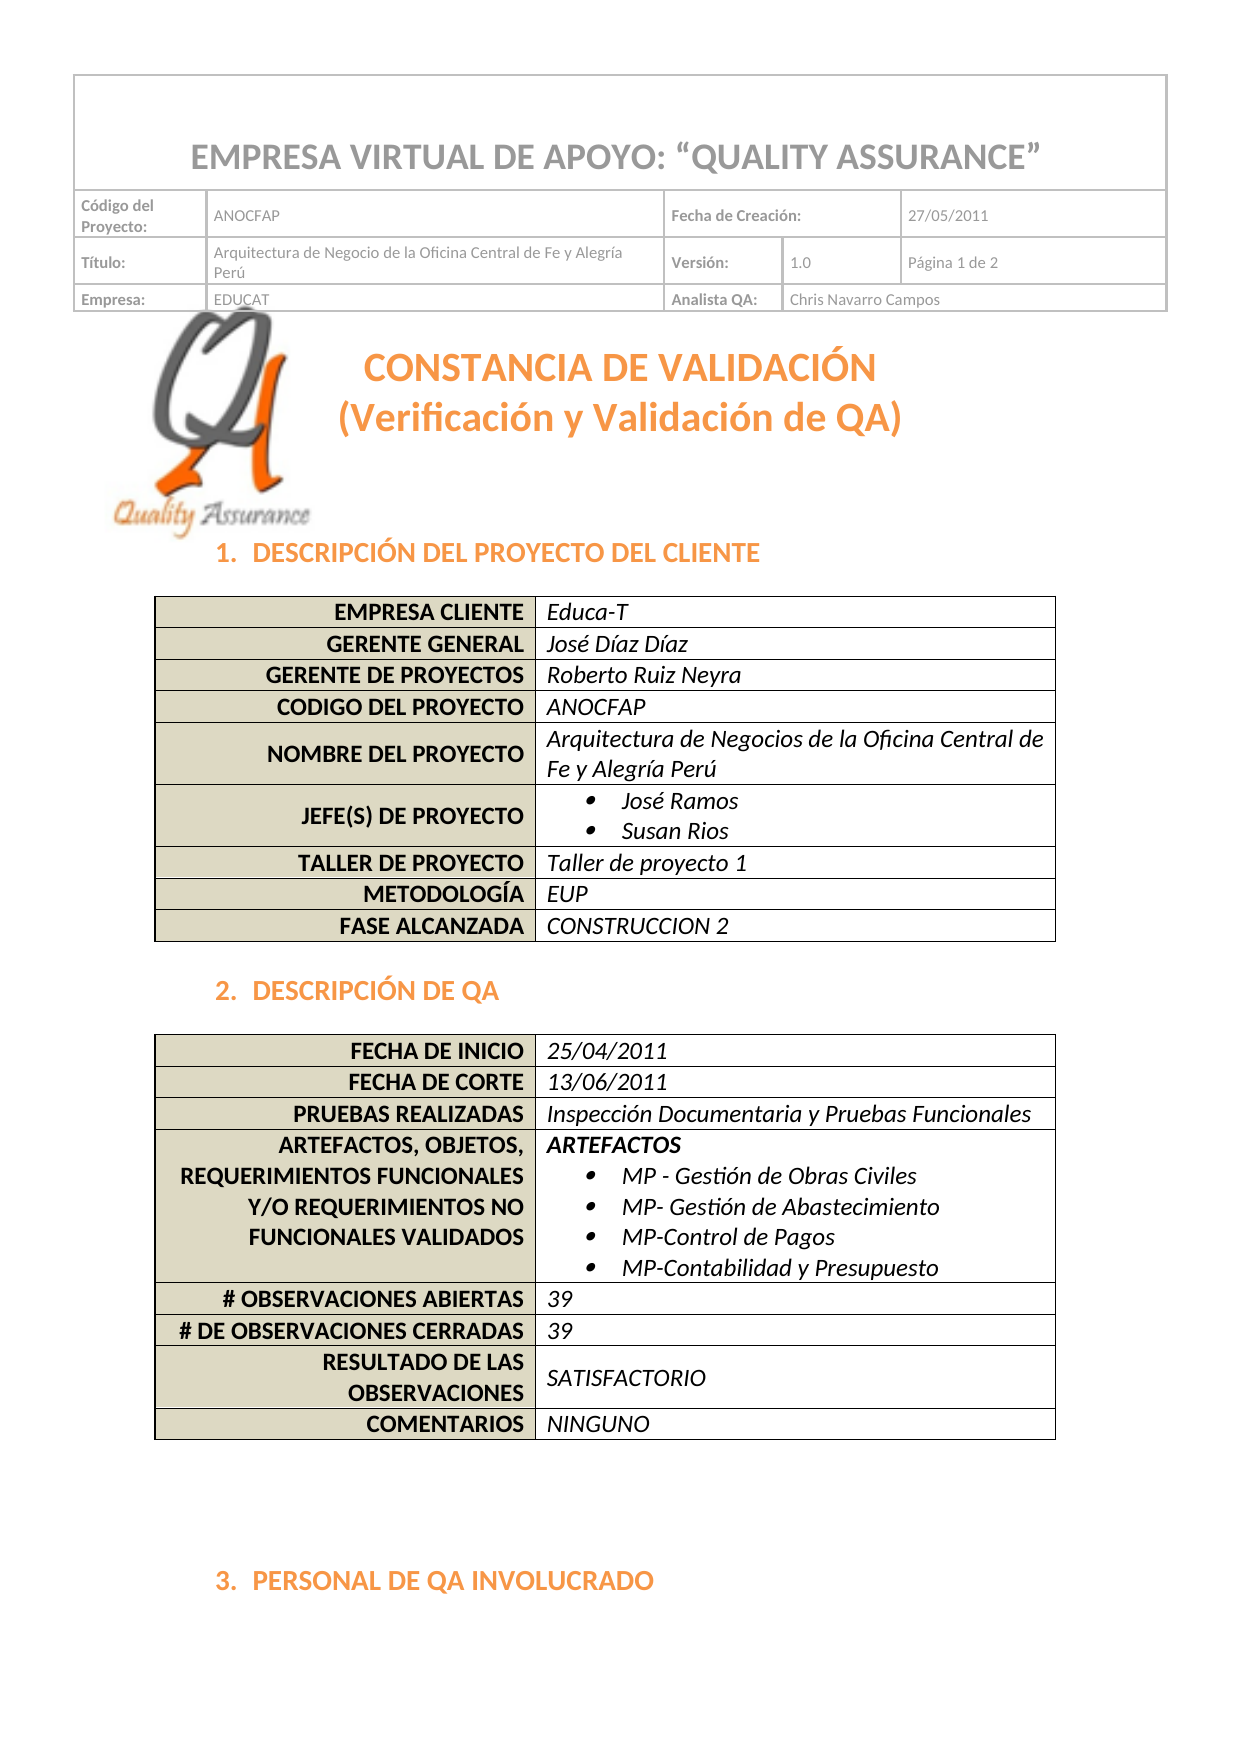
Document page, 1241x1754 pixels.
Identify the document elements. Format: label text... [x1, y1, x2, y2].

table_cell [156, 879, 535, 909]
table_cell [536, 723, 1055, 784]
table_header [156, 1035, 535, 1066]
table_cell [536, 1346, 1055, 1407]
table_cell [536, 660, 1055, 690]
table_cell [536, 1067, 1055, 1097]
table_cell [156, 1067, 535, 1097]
list DESCRIPCIÓN DEL PROYECTO DEL CLIENTE [215, 534, 1063, 569]
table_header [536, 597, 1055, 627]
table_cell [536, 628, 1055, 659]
list DESCRIPCIÓN DE QA [215, 972, 1063, 1008]
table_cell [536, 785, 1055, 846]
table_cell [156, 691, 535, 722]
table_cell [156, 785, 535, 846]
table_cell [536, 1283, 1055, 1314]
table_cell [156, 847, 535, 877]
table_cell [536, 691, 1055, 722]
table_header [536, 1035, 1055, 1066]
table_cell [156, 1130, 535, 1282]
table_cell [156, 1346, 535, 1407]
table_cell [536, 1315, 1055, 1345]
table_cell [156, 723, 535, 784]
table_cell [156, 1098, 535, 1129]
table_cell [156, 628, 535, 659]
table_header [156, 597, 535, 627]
picture [101, 289, 205, 310]
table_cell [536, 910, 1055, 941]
list PERSONAL DE QA INVOLUCRADO [215, 1562, 1063, 1598]
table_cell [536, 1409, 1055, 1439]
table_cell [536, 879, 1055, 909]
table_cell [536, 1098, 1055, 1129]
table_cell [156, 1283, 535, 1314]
text (Verificación y Validación de QA) [177, 391, 1063, 442]
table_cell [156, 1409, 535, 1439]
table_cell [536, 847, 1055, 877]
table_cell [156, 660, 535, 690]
picture [208, 289, 324, 310]
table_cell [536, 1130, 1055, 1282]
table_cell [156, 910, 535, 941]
picture [101, 312, 324, 547]
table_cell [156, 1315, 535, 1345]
text CONSTANCIA DE VALIDACIÓN [177, 341, 1063, 391]
